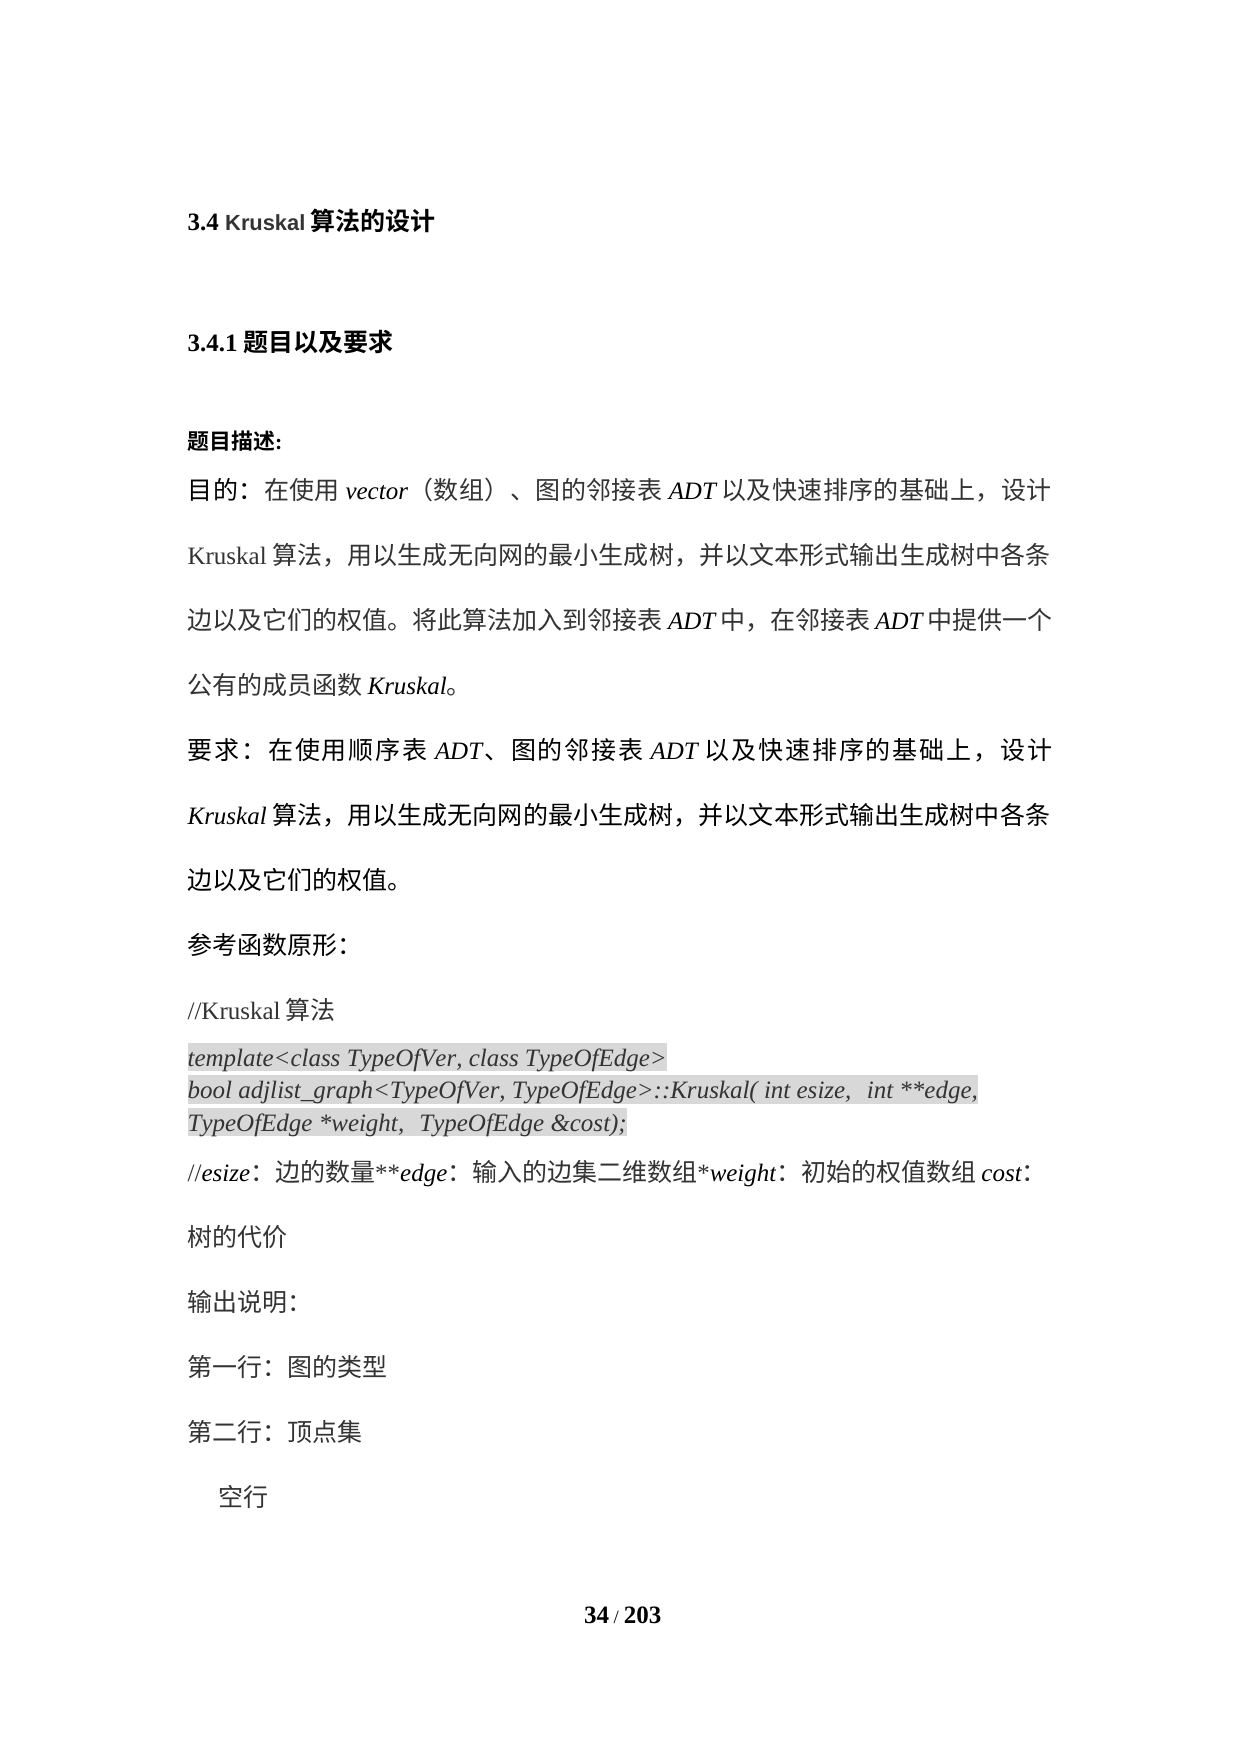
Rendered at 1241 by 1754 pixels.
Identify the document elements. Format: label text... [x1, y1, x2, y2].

text //esize：边的数量**edge：输入的边集二维数组*weight：初始的权值数组cost：树的代价 [187, 1138, 1053, 1268]
subtitle 3.4 Kruskal算法的设计 [187, 187, 1053, 252]
text 参考函数原形： [187, 911, 1053, 976]
text 要求：在使用顺序表ADT、图的邻接表ADT以及快速排序的基础上，设计Kruskal算法，用以生成无向网的最小生成树，并以文本形式输出生成树中各条边以及它们的权值。 [187, 716, 1053, 911]
text 题目描述: [187, 423, 1053, 456]
text 目的：在使用vector（数组）、图的邻接表ADT以及快速排序的基础上，设计Kruskal算法，用以生成无向网的最小生成树，并以文本形式输出生成树中各条边以及它们的权值。将此算法加入到邻接表ADT中，在邻接表ADT中提供一个公有的成员函数Kruskal。 [187, 456, 1053, 716]
text //Kruskal算法 template<class TypeOfVer, class TypeOfEdge> bool adjlist_graph<TypeOfVer, TypeOfEdge>::Kruskal( int esize, int **edge, TypeOfEdge *weight, TypeOfEdge &cost); [187, 976, 1053, 1138]
text 第一行：图的类型 [187, 1333, 1053, 1398]
subtitle 3.4.1 题目以及要求 [187, 308, 1053, 373]
text 输出说明： [187, 1268, 1053, 1333]
text 空行 [187, 1463, 1053, 1528]
text 第二行：顶点集 [187, 1398, 1053, 1463]
